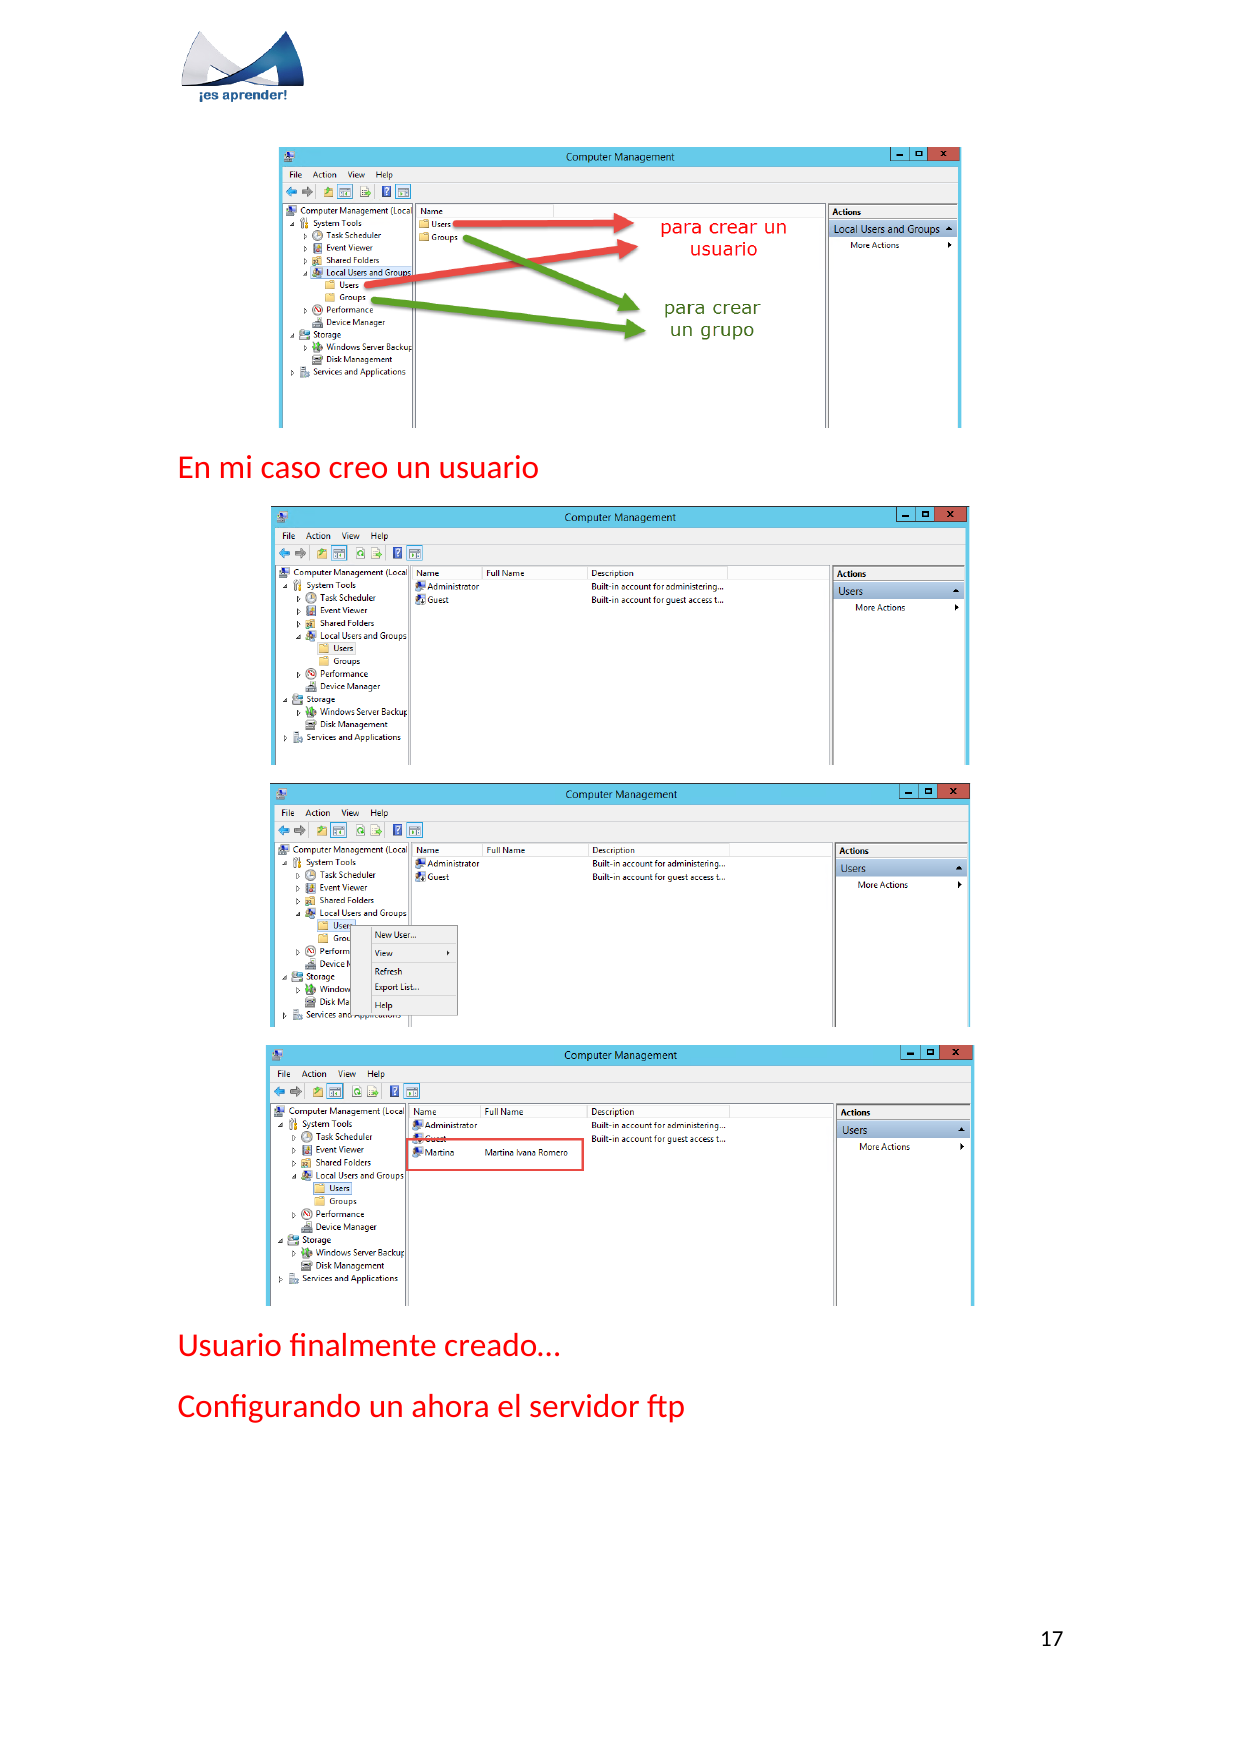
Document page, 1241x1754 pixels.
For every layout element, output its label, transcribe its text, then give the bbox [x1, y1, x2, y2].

picture [271, 506, 970, 765]
text En mi caso creo un usuario [177, 446, 1063, 487]
picture [278, 147, 962, 428]
text Configurando un ahora el servidor ftp [177, 1384, 1063, 1425]
picture [265, 1045, 975, 1306]
text Usuario finalmente creado… [177, 1324, 1063, 1365]
picture [270, 783, 971, 1027]
picture [176, 29, 308, 104]
